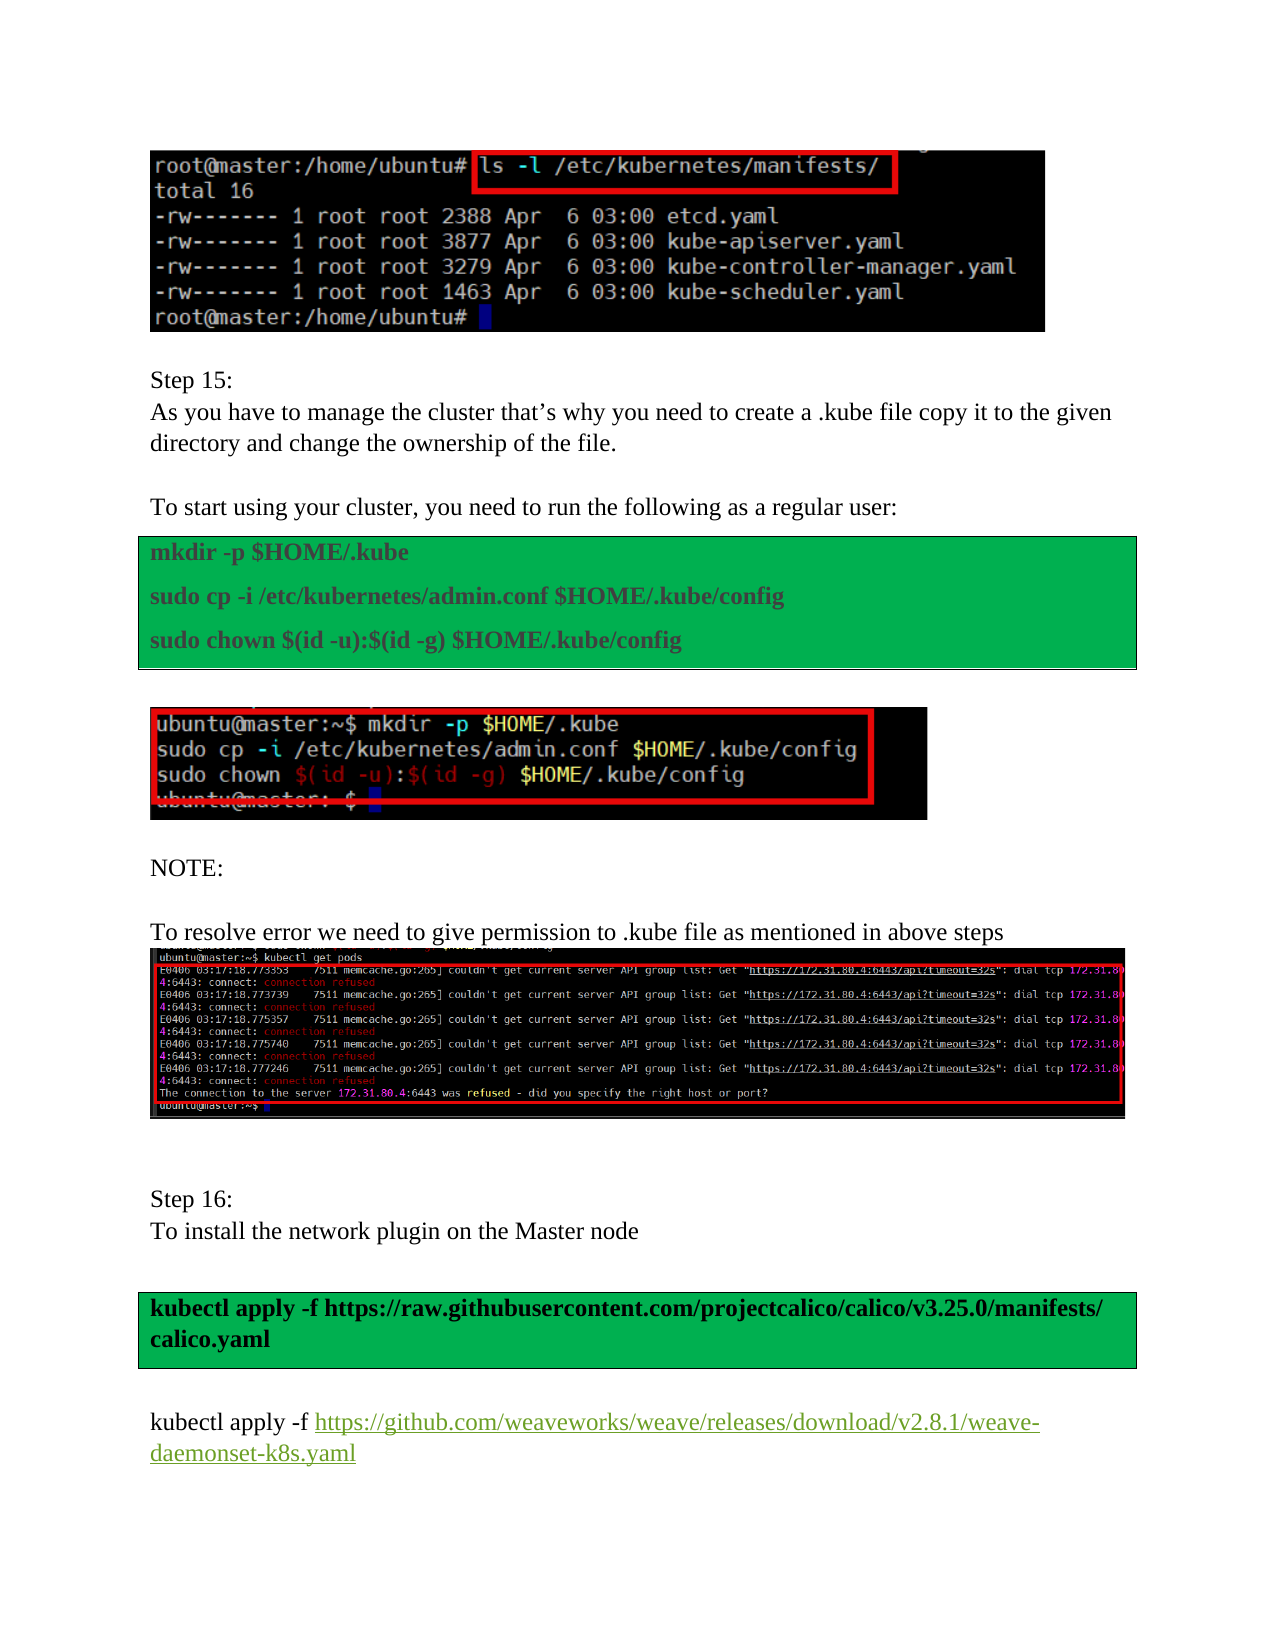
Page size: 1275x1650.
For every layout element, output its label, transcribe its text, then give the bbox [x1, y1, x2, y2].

table_header mkdir -p $HOME/.kube sudo cp -i /etc/kubernetes/admin.conf $HOME/.kube/config sudo chown $(id -u):$(id -g) $HOME/.kube/config [139, 537, 1136, 668]
text To install the network plugin on the Master node [150, 1216, 1125, 1245]
text To resolve error we need to give permission to .kube file as mentioned in above steps [150, 917, 1125, 945]
text Step 16: [150, 1184, 1125, 1213]
picture [150, 150, 1046, 332]
table_header kubectl apply -f https://raw.githubusercontent.com/projectcalico/calico/v3.25.0/manifests/calico.yaml [139, 1293, 1136, 1368]
text kubectl apply -f https://github.com/weaveworks/weave/releases/download/v2.8.1/weave-daemonset-k8s.yaml [150, 1407, 1125, 1467]
picture [150, 948, 1125, 1119]
text NOTE: [150, 853, 1125, 882]
picture [150, 707, 928, 820]
text To start using your cluster, you need to run the following as a regular user: [150, 492, 1125, 520]
text As you have to manage the cluster that’s why you need to create a .kube file copy it to the given directory and change the ownership of the file. [150, 397, 1125, 457]
text Step 15: [150, 365, 1125, 394]
